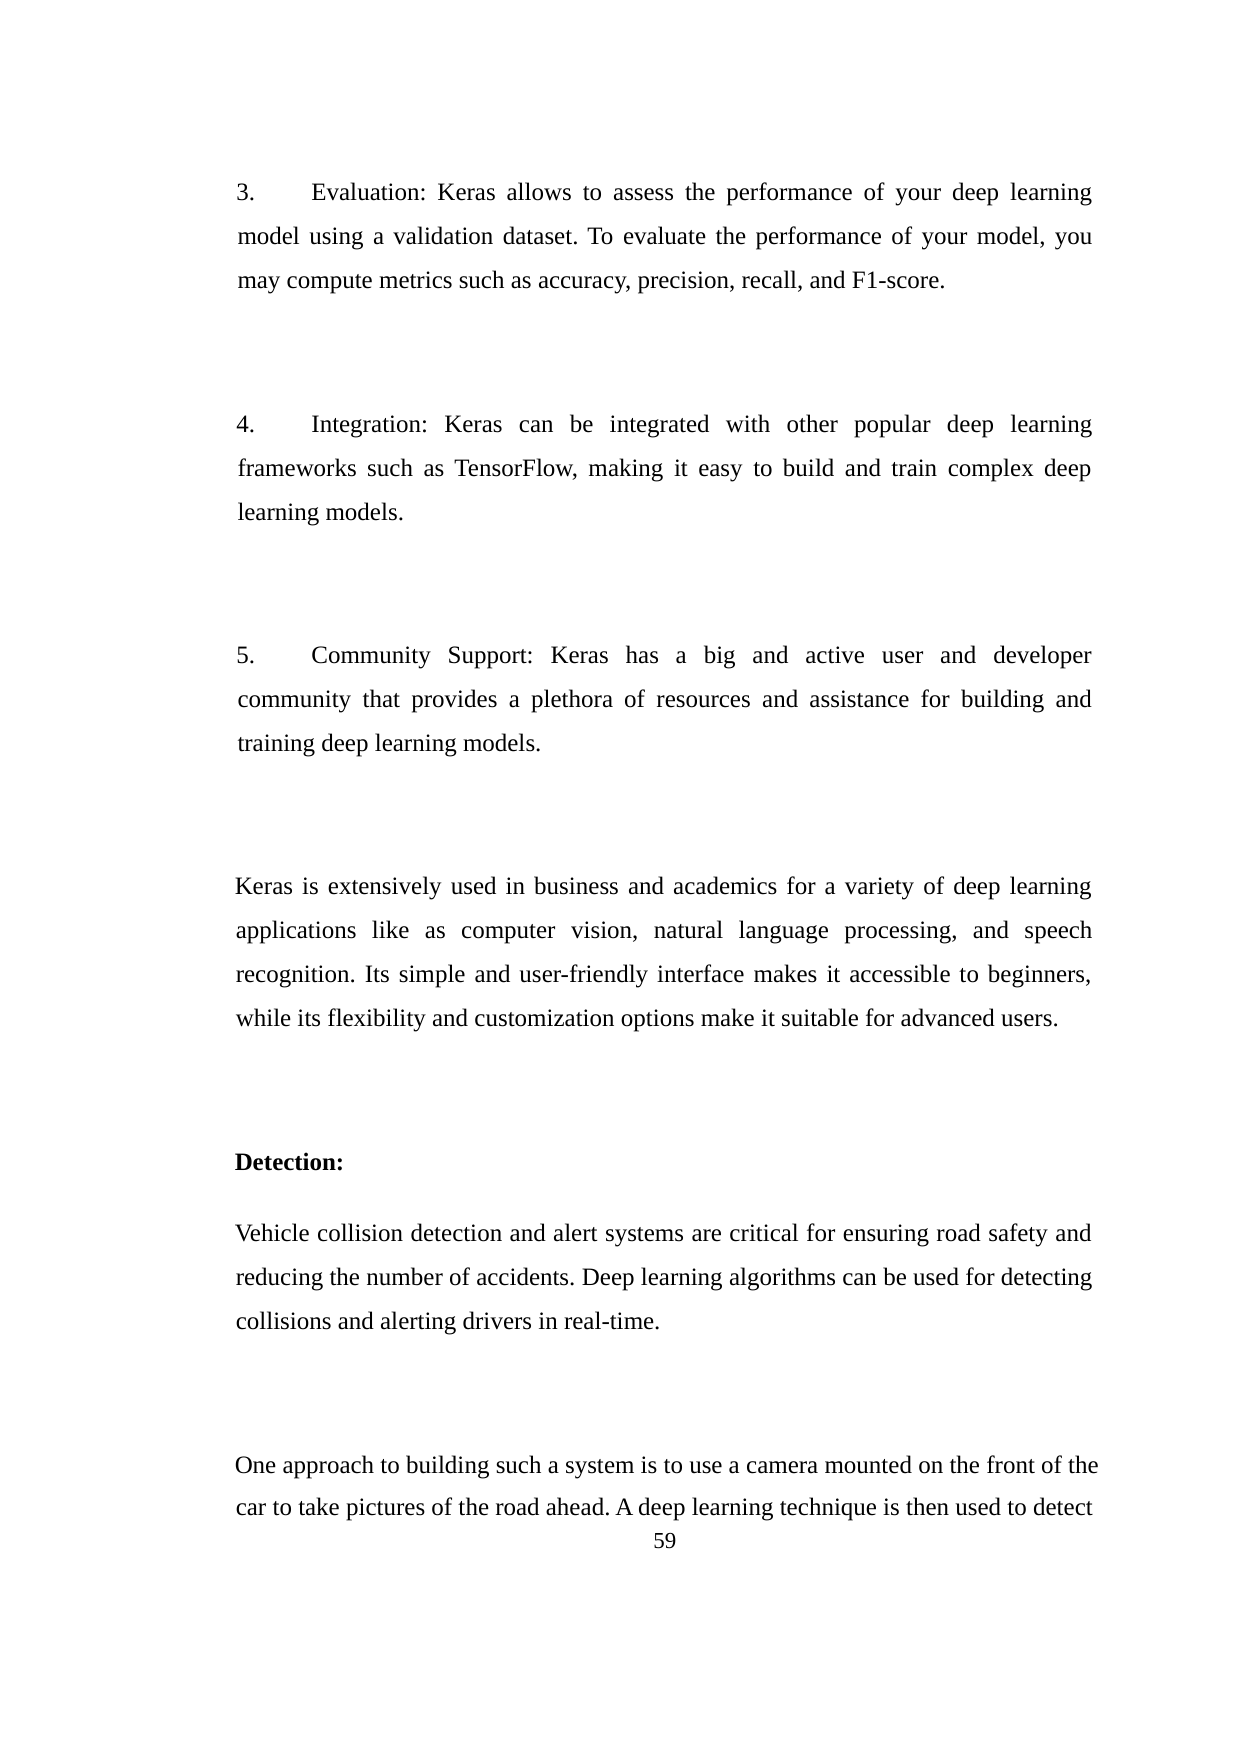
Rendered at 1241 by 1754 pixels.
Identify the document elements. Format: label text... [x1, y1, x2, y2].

text Detection: [234, 1147, 1101, 1176]
text Vehicle collision detection and alert systems are critical for ensuring road safety and reducing the number of accidents. Deep learning algorithms can be used for detecting collisions and alerting drivers in real-time. [234, 1218, 1093, 1335]
list Evaluation: Keras allows to assess the performance of your deep learning model using a validation dataset. To evaluate the performance of your model, you may compute metrics such as accuracy, precision, recall, and F1-score. [236, 177, 1093, 294]
list Integration: Keras can be integrated with other popular deep learning frameworks such as TensorFlow, making it easy to build and train complex deep learning models. [236, 409, 1093, 525]
text Keras is extensively used in business and academics for a variety of deep learning applications like as computer vision, natural language processing, and speech recognition. Its simple and user-friendly interface makes it accessible to beginners, while its flexibility and customization options make it suitable for advanced users. [234, 871, 1093, 1032]
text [234, 1450, 1101, 1521]
list Community Support: Keras has a big and active user and developer community that provides a plethora of resources and assistance for building and training deep learning models. [236, 640, 1093, 757]
